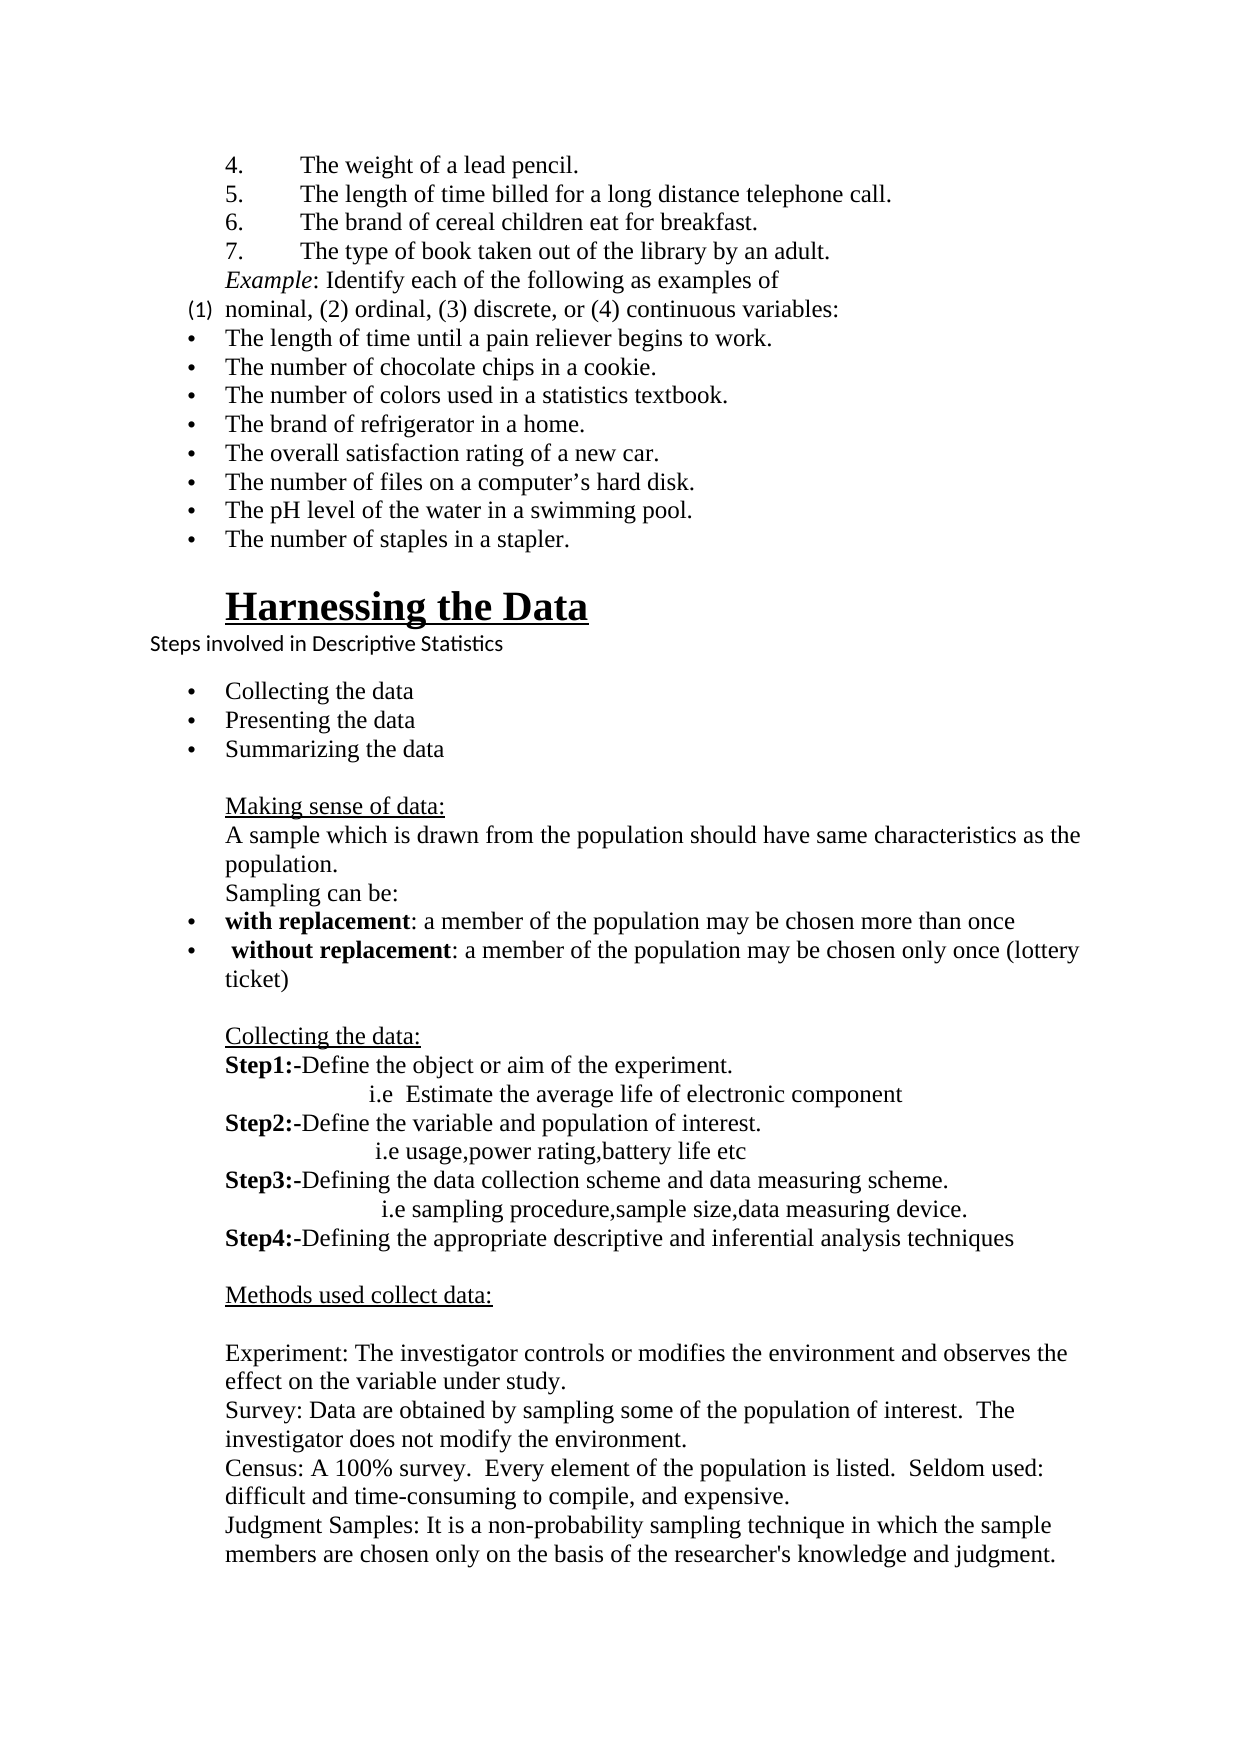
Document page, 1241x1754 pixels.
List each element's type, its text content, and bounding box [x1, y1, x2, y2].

text A sample which is drawn from the population should have same characteristics as the population. [225, 820, 1090, 878]
text Step1:-Define the object or aim of the experiment. [225, 1050, 1090, 1079]
text 5. The length of time billed for a long distance telephone call. [225, 179, 1090, 207]
text i.e usage,power rating,battery life etc [225, 1136, 1090, 1165]
list The number of files on a computer’s hard disk. [187, 467, 1090, 495]
list The number of colors used in a statistics textbook. [187, 380, 1090, 409]
list with replacement: a member of the population may be chosen more than once [187, 906, 1090, 935]
text i.e sampling procedure,sample size,data measuring device. [225, 1194, 1090, 1223]
list Summarizing the data [187, 734, 1090, 763]
list The number of staples in a stapler. [187, 524, 1090, 553]
text Census: A 100% survey. Every element of the population is listed. Seldom used: difficult and time-consuming to compile, and expensive. [225, 1453, 1090, 1510]
text Collecting the data: [225, 1021, 1090, 1050]
list The length of time until a pain reliever begins to work. [187, 323, 1090, 352]
text Steps involved in Descriptive Statistics [150, 629, 1090, 657]
list nominal, (2) ordinal, (3) discrete, or (4) continuous variables: [187, 294, 1090, 323]
text Making sense of data: [225, 791, 1090, 820]
list without replacement: a member of the population may be chosen only once (lottery ticket) [187, 935, 1090, 993]
list The overall satisfaction rating of a new car. [187, 438, 1090, 467]
list Presenting the data [187, 705, 1090, 734]
list The number of chocolate chips in a cookie. [187, 352, 1090, 380]
text Sampling can be: [225, 878, 1090, 906]
text i.e Estimate the average life of electronic component [225, 1079, 1090, 1108]
text Survey: Data are obtained by sampling some of the population of interest. The investigator does not modify the environment. [225, 1395, 1090, 1453]
text Experiment: The investigator controls or modifies the environment and observes the effect on the variable under study. [225, 1338, 1090, 1395]
text Step2:-Define the variable and population of interest. [225, 1108, 1090, 1136]
list The brand of refrigerator in a home. [187, 409, 1090, 438]
text Example: Identify each of the following as examples of [225, 265, 1090, 294]
text Harnessing the Data [225, 582, 1090, 629]
text Methods used collect data: [225, 1280, 1090, 1309]
list The pH level of the water in a swimming pool. [187, 495, 1090, 524]
text 6. The brand of cereal children eat for breakfast. [225, 207, 1090, 236]
text Step4:-Defining the appropriate descriptive and inferential analysis techniques [225, 1223, 1090, 1251]
text Step3:-Defining the data collection scheme and data measuring scheme. [225, 1165, 1090, 1194]
text 7. The type of book taken out of the library by an adult. [225, 236, 1090, 265]
text 4. The weight of a lead pencil. [225, 150, 1090, 179]
text Judgment Samples: It is a non-probability sampling technique in which the sample members are chosen only on the basis of the researcher's knowledge and judgment. [225, 1510, 1090, 1568]
list Collecting the data [187, 676, 1090, 705]
